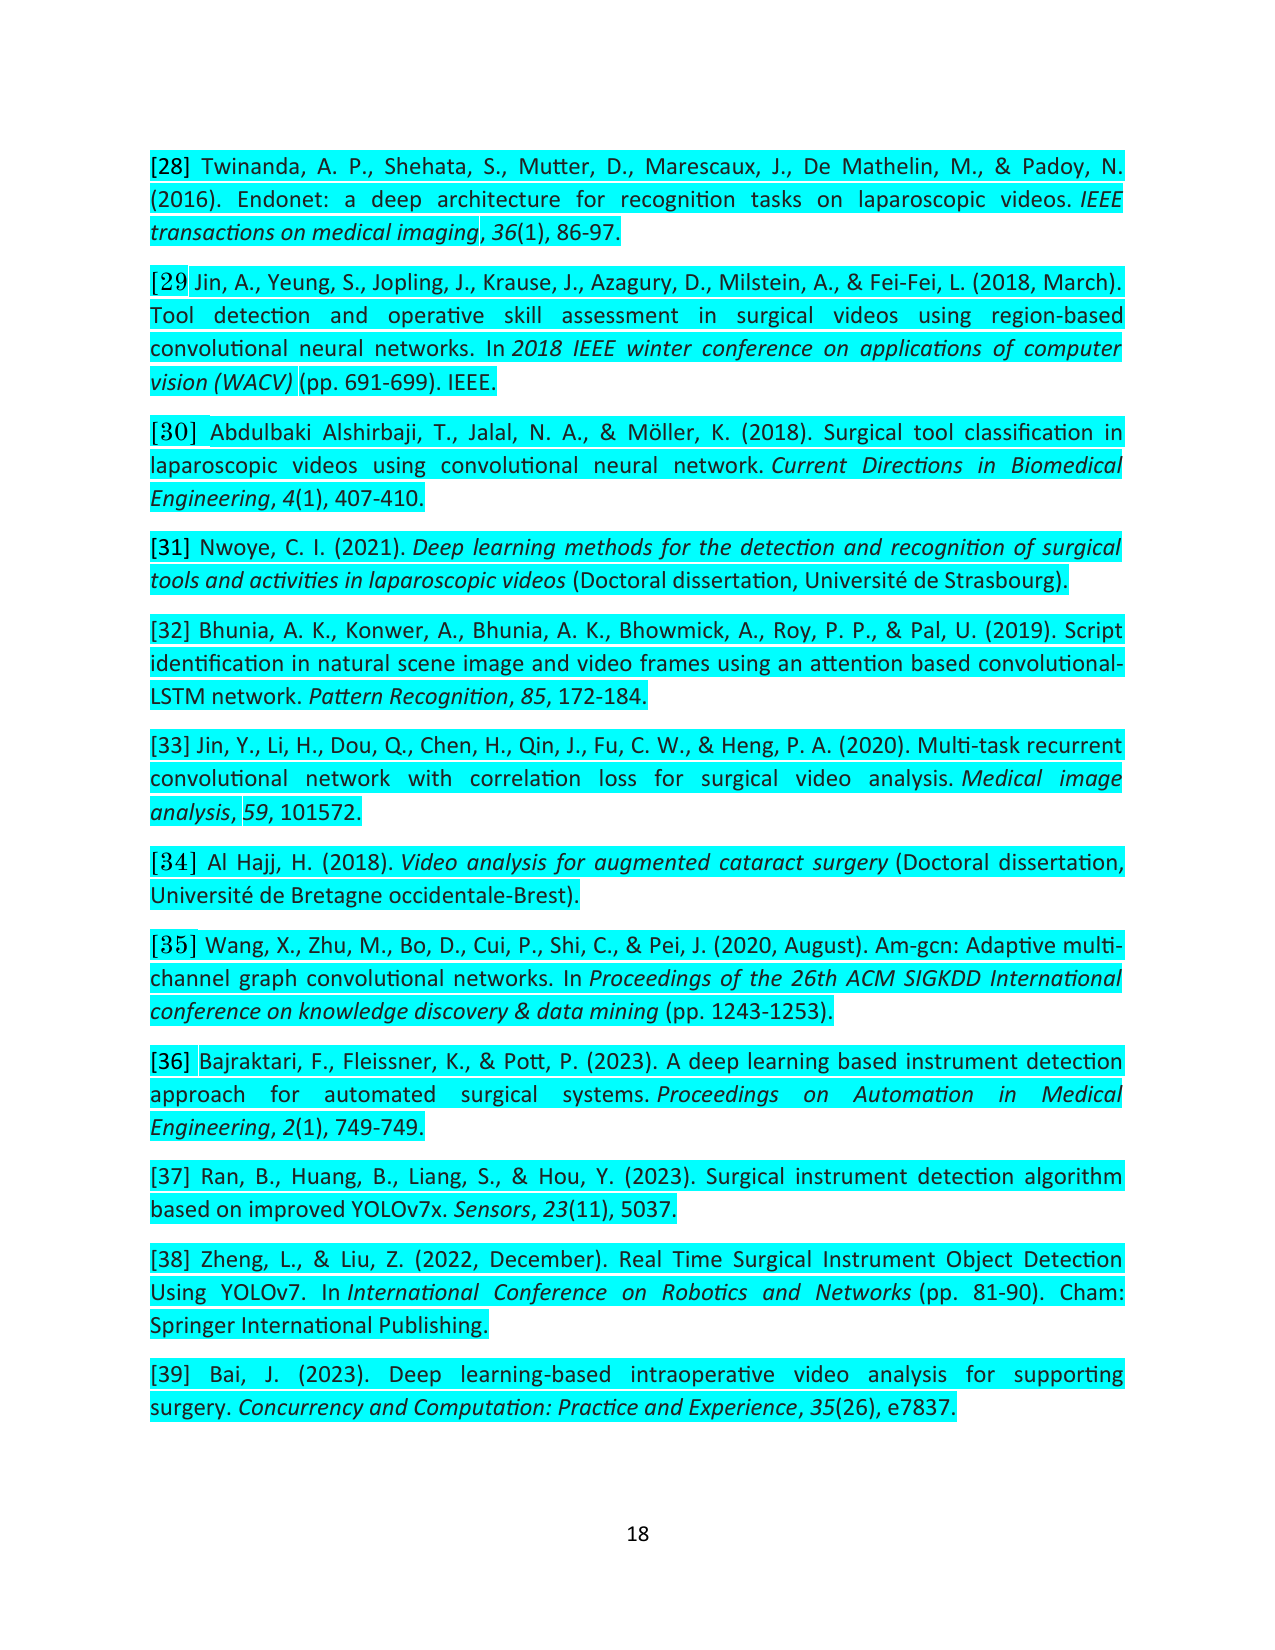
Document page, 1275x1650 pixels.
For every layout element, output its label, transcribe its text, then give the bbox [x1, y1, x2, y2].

text [29 Jin, A., Yeung, S., Jopling, J., Krause, J., Azagury, D., Milstein, A., & Fei-Fei, L. (2018, March). Tool detection and operative skill assessment in surgical videos using region-based convolutional neural networks. In 2018 IEEE winter conference on applications of computer vision (WACV) (pp. 691-699). IEEE. [150, 329, 1125, 396]
text [32] Bhunia, A. K., Konwer, A., Bhunia, A. K., Bhowmick, A., Roy, P. P., & Pal, U. (2019). Script identification in natural scene image and video frames using an attention based convolutional-LSTM network. Pattern Recognition, 85, 172-184. [150, 677, 1125, 710]
text [33] Jin, Y., Li, H., Dou, Q., Chen, H., Qin, J., Fu, C. W., & Heng, P. A. (2020). Multi-task recurrent convolutional network with correlation loss for surgical video analysis. Medical image analysis, 59, 101572. [150, 760, 1125, 826]
text [36] Bajraktari, F., Fleissner, K., & Pott, P. (2023). A deep learning based instrument detection approach for automated surgical systems. Proceedings on Automation in Medical Engineering, 2(1), 749-749. [150, 1045, 1125, 1141]
text [29 Jin, A., Yeung, S., Jopling, J., Krause, J., Azagury, D., Milstein, A., & Fei-Fei, L. (2018, March). Tool detection and operative skill assessment in surgical videos using region-based convolutional neural networks. In 2018 IEEE winter conference on applications of computer vision (WACV) (pp. 691-699). IEEE. [150, 265, 1125, 299]
text [31] Nwoye, C. I. (2021). Deep learning methods for the detection and recognition of surgical tools and activities in laparoscopic videos (Doctoral dissertation, Université de Strasbourg). [150, 531, 1125, 595]
text [28] Twinanda, A. P., Shehata, S., Mutter, D., Marescaux, J., De Mathelin, M., & Padoy, N. (2016). Endonet: a deep architecture for recognition tasks on laparoscopic videos. IEEE transactions on medical imaging, 36(1), 86-97. [150, 181, 1125, 246]
text [35] Wang, X., Zhu, M., Bo, D., Cui, P., Shi, C., & Pei, J. (2020, August). Am-gcn: Adaptive multi-channel graph convolutional networks. In Proceedings of the 26th ACM SIGKDD International conference on knowledge discovery & data mining (pp. 1243-1253). [150, 960, 1125, 1026]
text [39] Bai, J. (2023). Deep learning‐based intraoperative video analysis for supporting surgery. Concurrency and Computation: Practice and Experience, 35(26), e7837. [150, 1389, 1125, 1422]
text [34] Al Hajj, H. (2018). Video analysis for augmented cataract surgery (Doctoral dissertation, Université de Bretagne occidentale-Brest). [150, 877, 1125, 910]
text [37] Ran, B., Huang, B., Liang, S., & Hou, Y. (2023). Surgical instrument detection algorithm based on improved YOLOv7x. Sensors, 23(11), 5037. [150, 1191, 1125, 1224]
text [38] Zheng, L., & Liu, Z. (2022, December). Real Time Surgical Instrument Object Detection Using YOLOv7. In International Conference on Robotics and Networks (pp. 81-90). Cham: Springer International Publishing. [150, 1306, 1125, 1339]
text [30] Abdulbaki Alshirbaji, T., Jalal, N. A., & Möller, K. (2018). Surgical tool classification in laparoscopic videos using convolutional neural network. Current Directions in Biomedical Engineering, 4(1), 407-410. [150, 446, 1125, 512]
